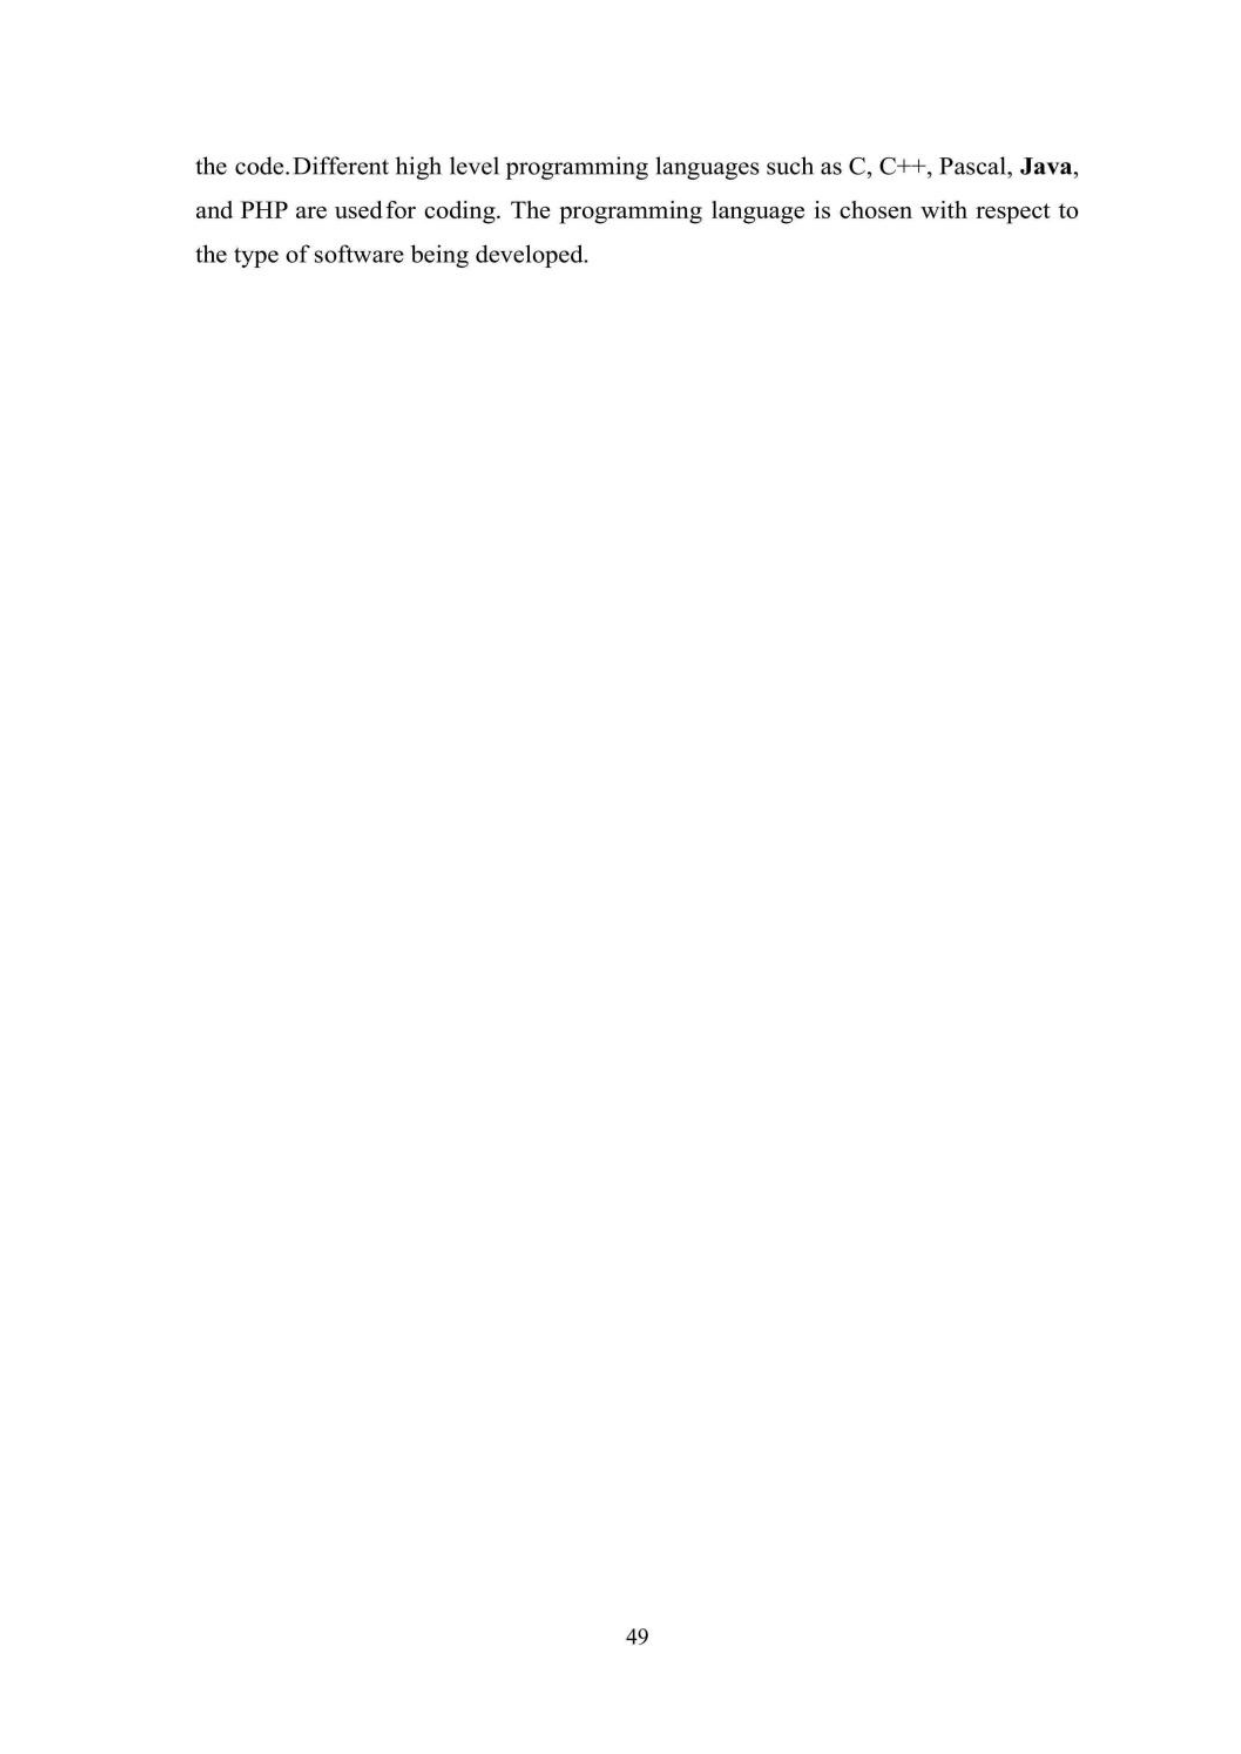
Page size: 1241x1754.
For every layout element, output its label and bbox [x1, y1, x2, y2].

picture [193, 154, 1079, 1646]
